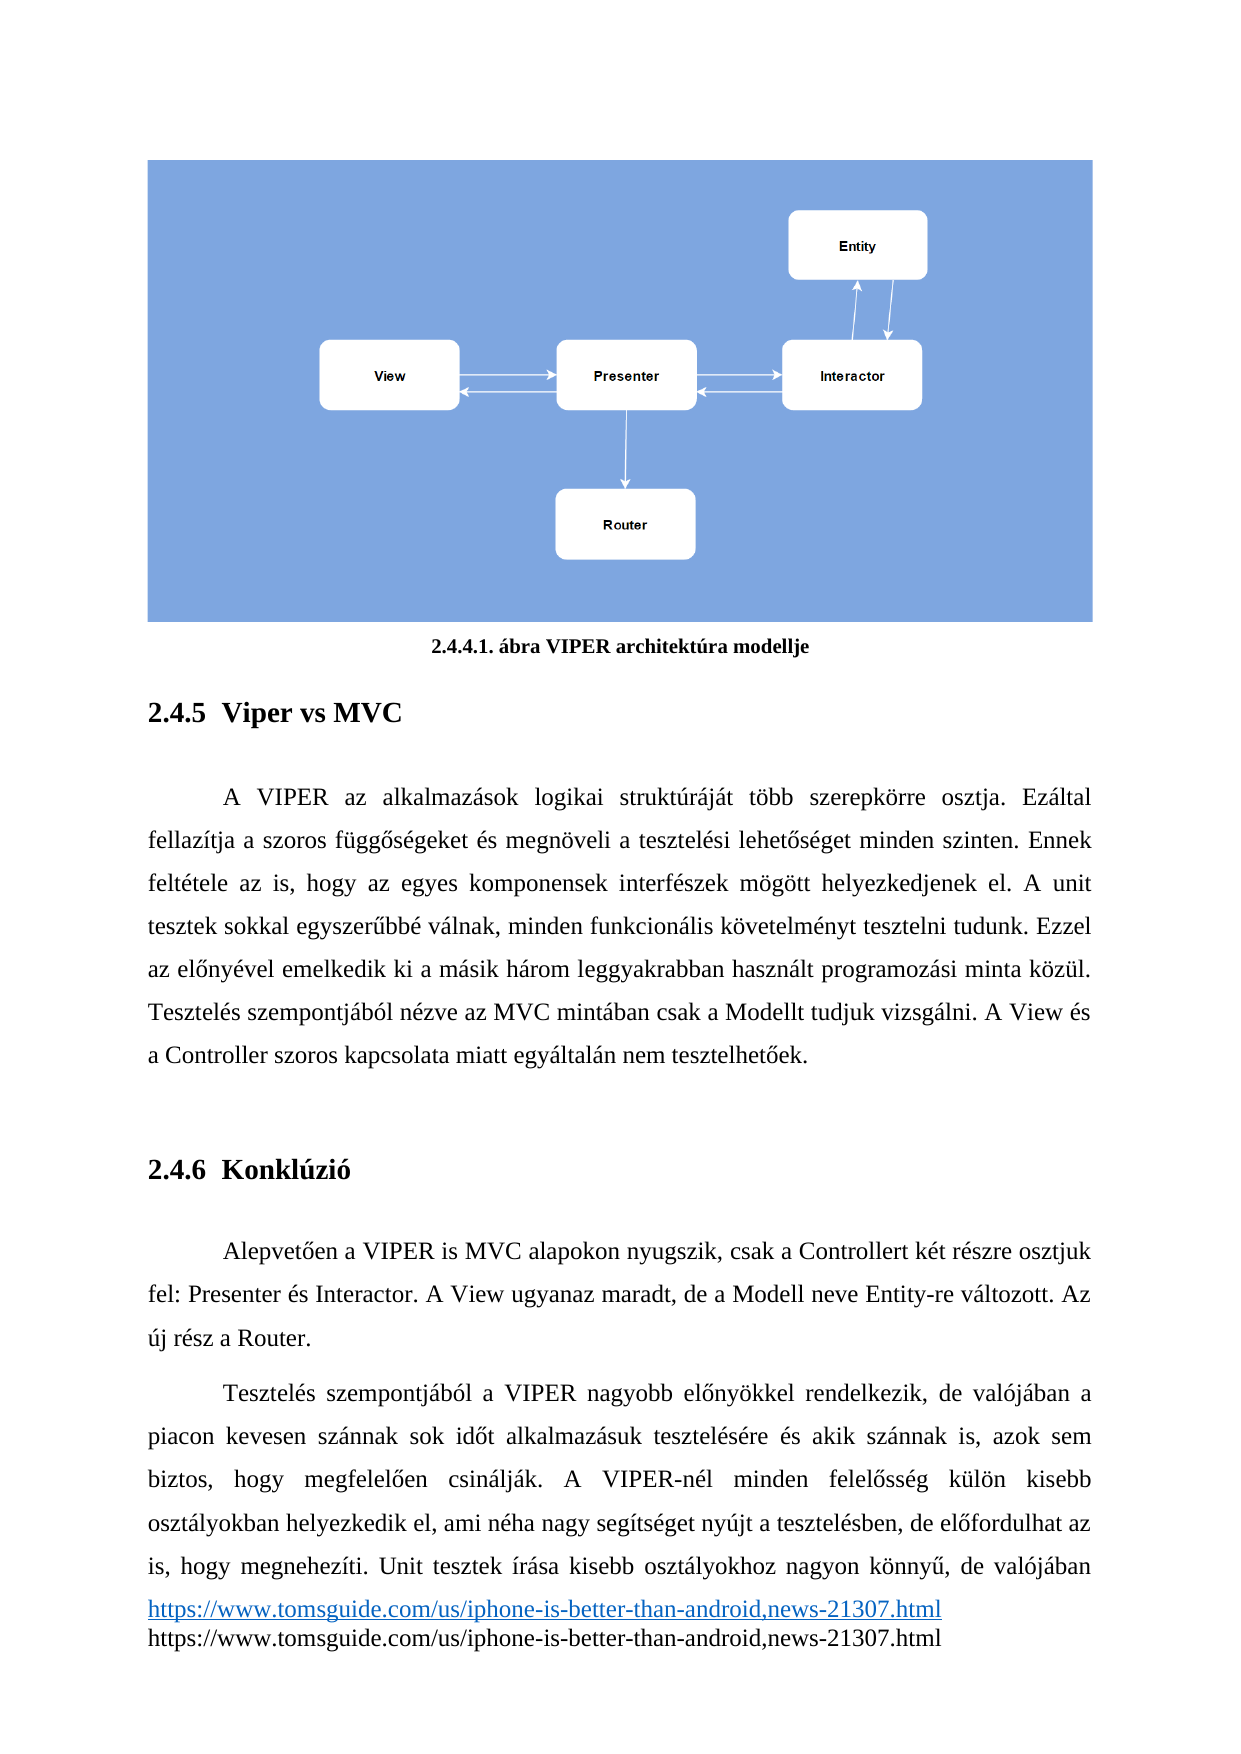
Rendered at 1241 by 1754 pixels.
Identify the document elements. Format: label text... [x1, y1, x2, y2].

subtitle Viper vs MVC [148, 695, 1092, 728]
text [148, 1378, 1092, 1579]
text Alepvetően a VIPER is MVC alapokon nyugszik, csak a Controllert két részre osztjuk fel: Presenter és Interactor. A View ugyanaz maradt, de a Modell neve Entity-re változott. Az új rész a Router. [148, 1236, 1092, 1351]
picture [147, 160, 1093, 622]
text 2.4.4.1. ábra VIPER architektúra modellje [148, 634, 1092, 658]
subtitle Konklúzió [148, 1152, 1092, 1185]
text A VIPER az alkalmazások logikai struktúráját több szerepkörre osztja. Ezáltal fellazítja a szoros függőségeket és megnöveli a tesztelési lehetőséget minden szinten. Ennek feltétele az is, hogy az egyes komponensek interfészek mögött helyezkedjenek el. A unit tesztek sokkal egyszerűbbé válnak, minden funkcionális követelményt tesztelni tudunk. Ezzel az előnyével emelkedik ki a másik három leggyakrabban használt programozási minta közül. Tesztelés szempontjából nézve az MVC mintában csak a Modellt tudjuk vizsgálni. A View és a Controller szoros kapcsolata miatt egyáltalán nem tesztelhetőek. [148, 782, 1092, 1069]
